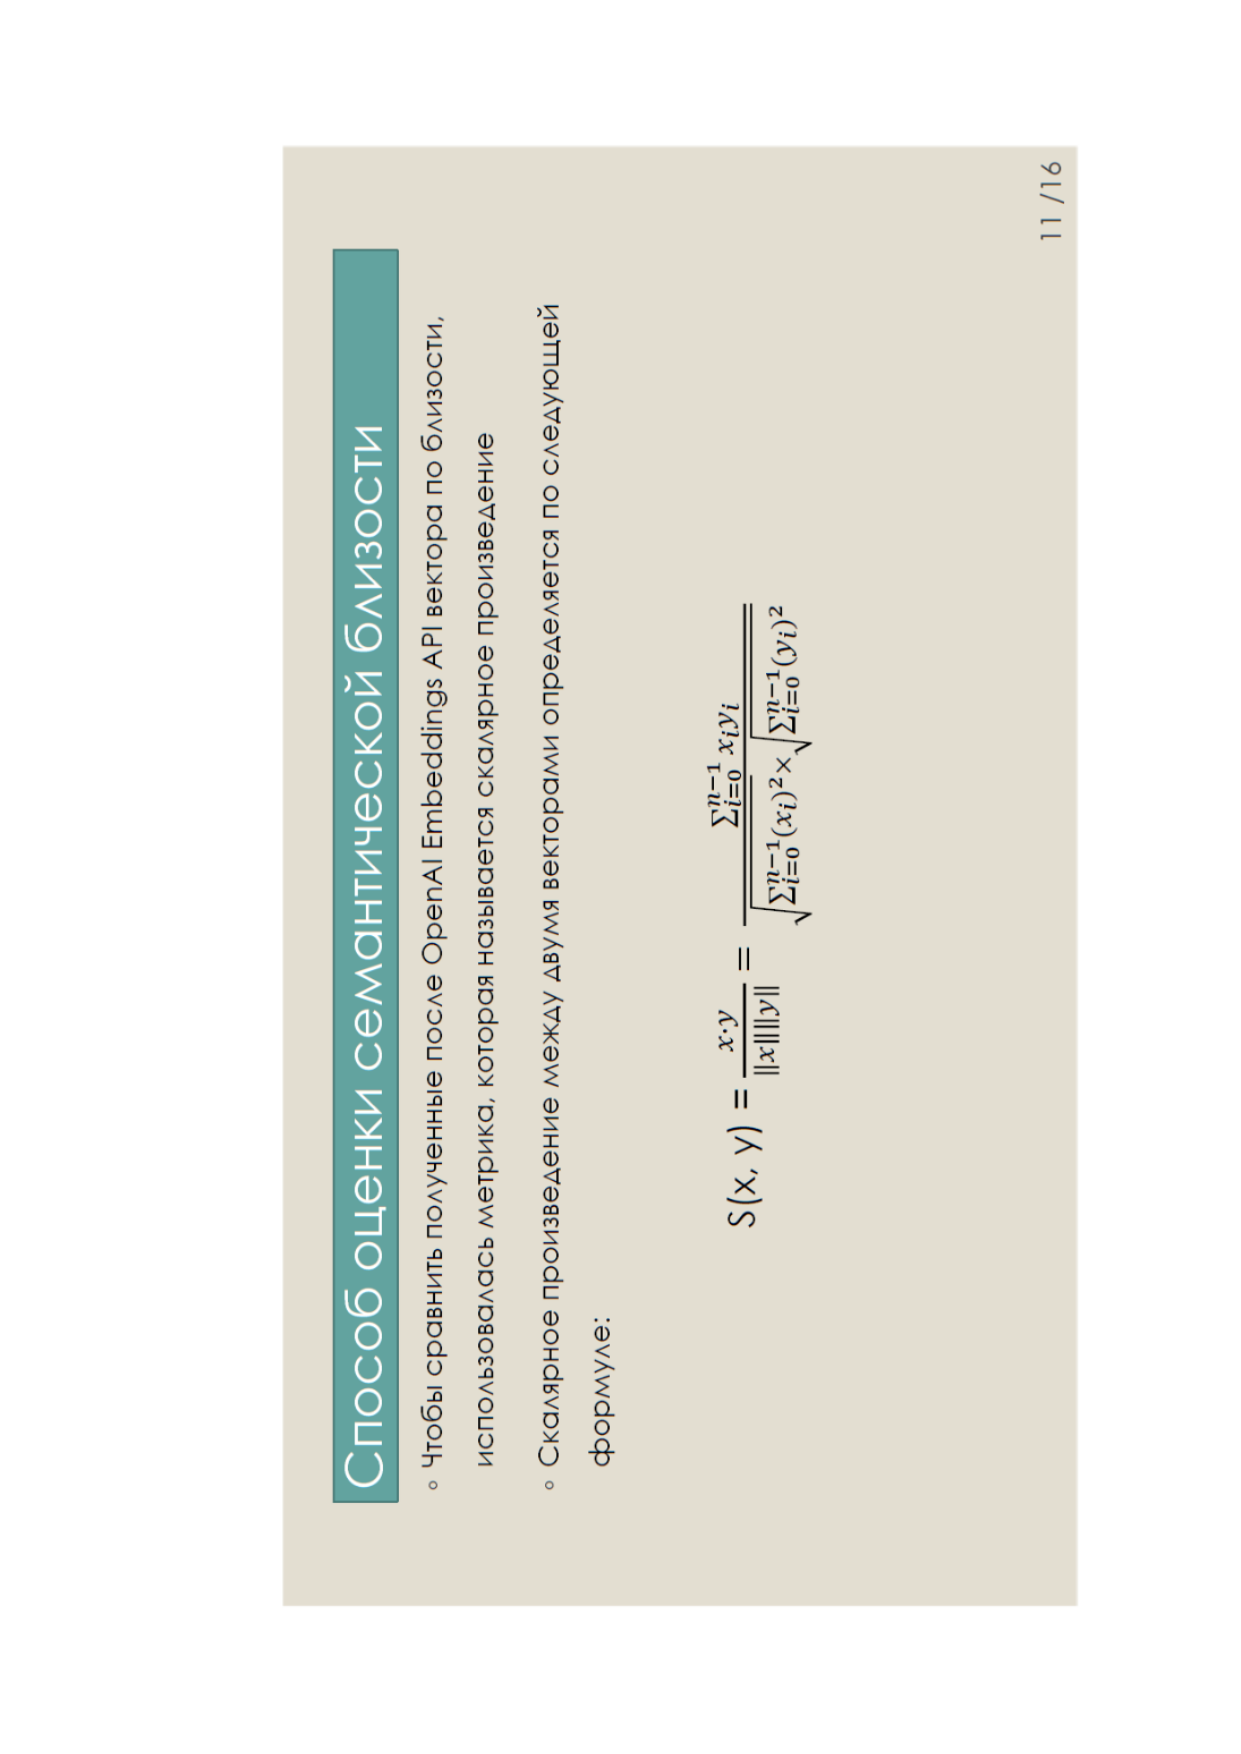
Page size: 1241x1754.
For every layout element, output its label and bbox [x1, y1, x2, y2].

picture [257, 121, 1105, 1630]
